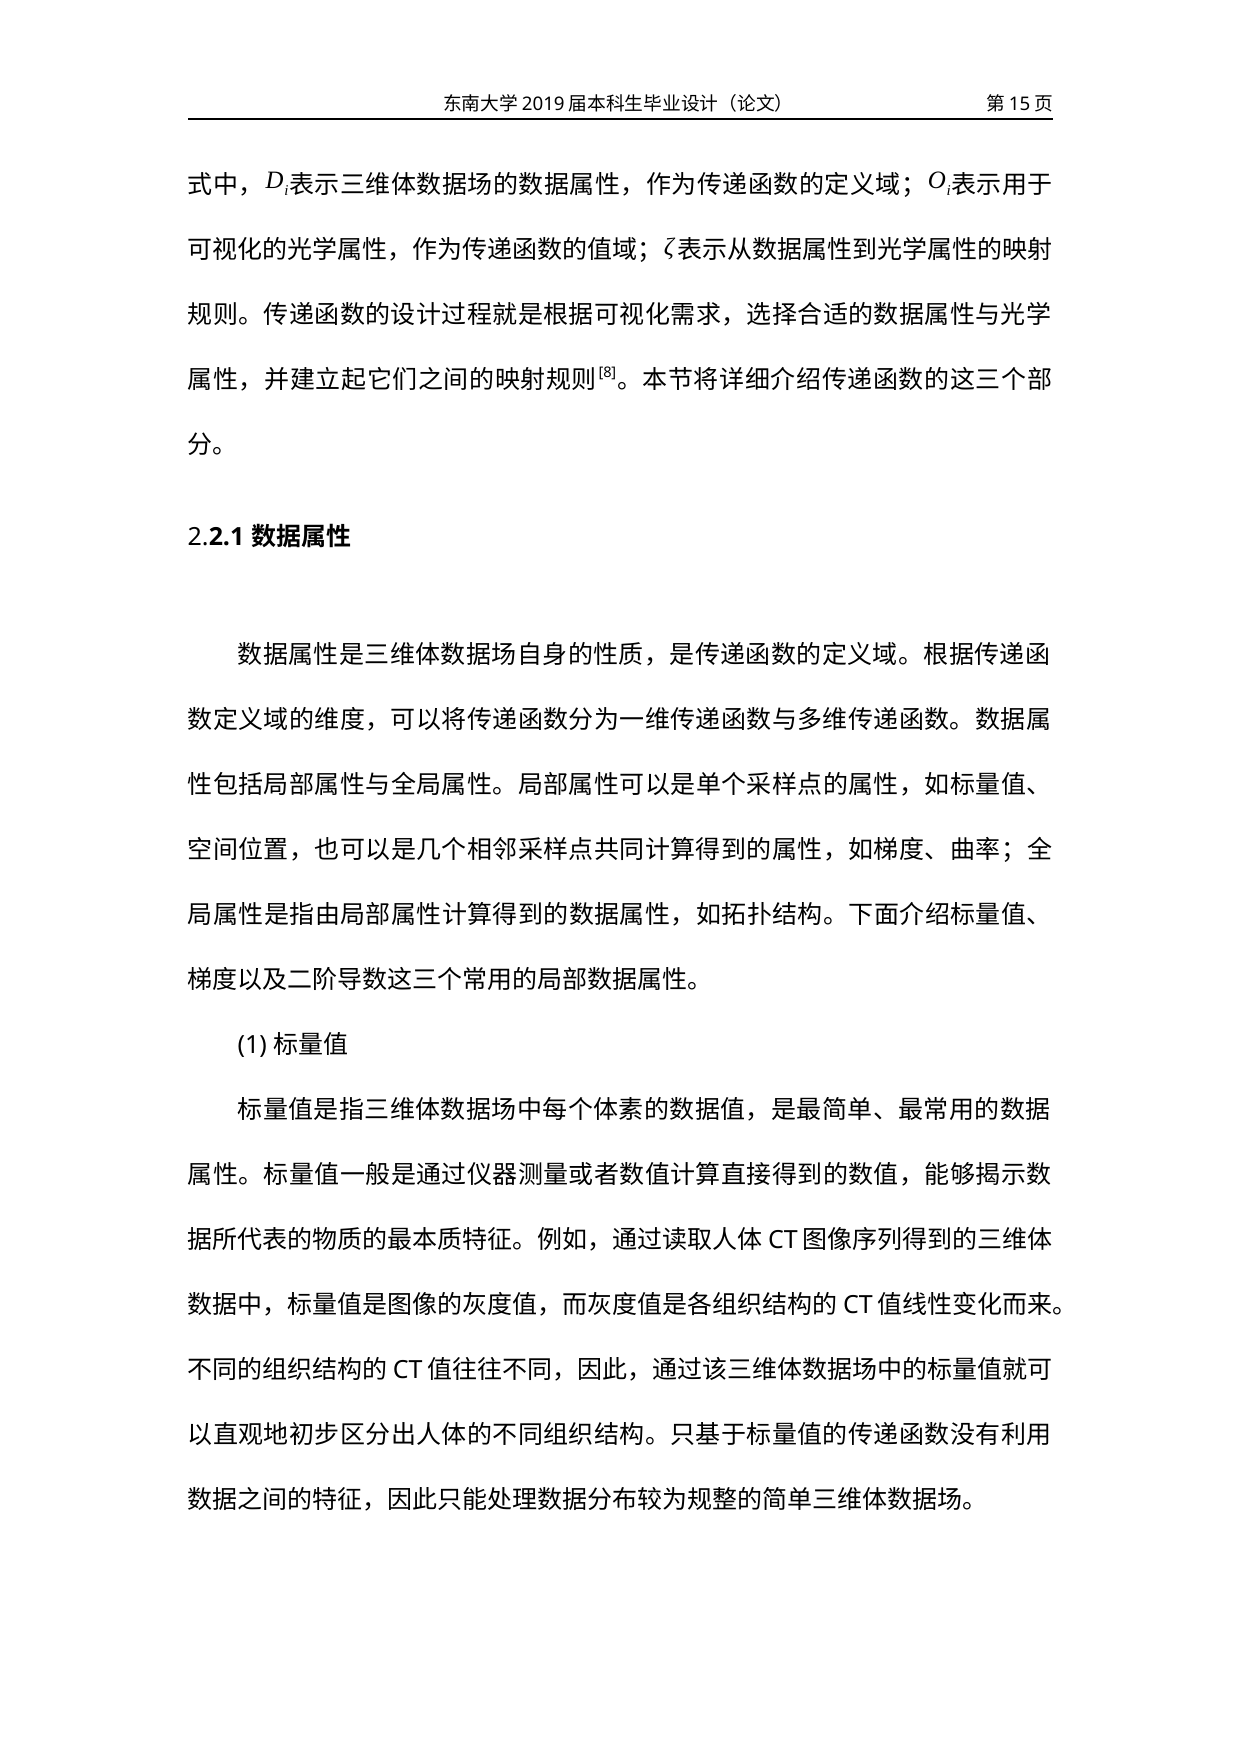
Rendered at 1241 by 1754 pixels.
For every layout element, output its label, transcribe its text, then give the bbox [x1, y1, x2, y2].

subtitle 2.2.1 数据属性 [187, 502, 1053, 567]
list (1) 标量值 [187, 1011, 1053, 1076]
text 数据属性是三维体数据场自身的性质，是传递函数的定义域。根据传递函数定义域的维度，可以将传递函数分为一维传递函数与多维传递函数。数据属性包括局部属性与全局属性。局部属性可以是单个采样点的属性，如标量值、空间位置，也可以是几个相邻采样点共同计算得到的属性，如梯度、曲率；全局属性是指由局部属性计算得到的数据属性，如拓扑结构。下面介绍标量值、梯度以及二阶导数这三个常用的局部数据属性。 [187, 621, 1053, 1011]
text 式中，表示三维体数据场的数据属性，作为传递函数的定义域；表示用于可视化的光学属性，作为传递函数的值域；表示从数据属性到光学属性的映射规则。传递函数的设计过程就是根据可视化需求，选择合适的数据属性与光学属性，并建立起它们之间的映射规则[8]。本节将详细介绍传递函数的这三个部分。 [187, 150, 1053, 475]
list 标量值是指三维体数据场中每个体素的数据值，是最简单、最常用的数据属性。标量值一般是通过仪器测量或者数值计算直接得到的数值，能够揭示数据所代表的物质的最本质特征。例如，通过读取人体CT图像序列得到的三维体数据中，标量值是图像的灰度值，而灰度值是各组织结构的CT值线性变化而来。不同的组织结构的CT值往往不同，因此，通过该三维体数据场中的标量值就可以直观地初步区分出人体的不同组织结构。只基于标量值的传递函数没有利用数据之间的特征，因此只能处理数据分布较为规整的简单三维体数据场。 [187, 1076, 1053, 1531]
